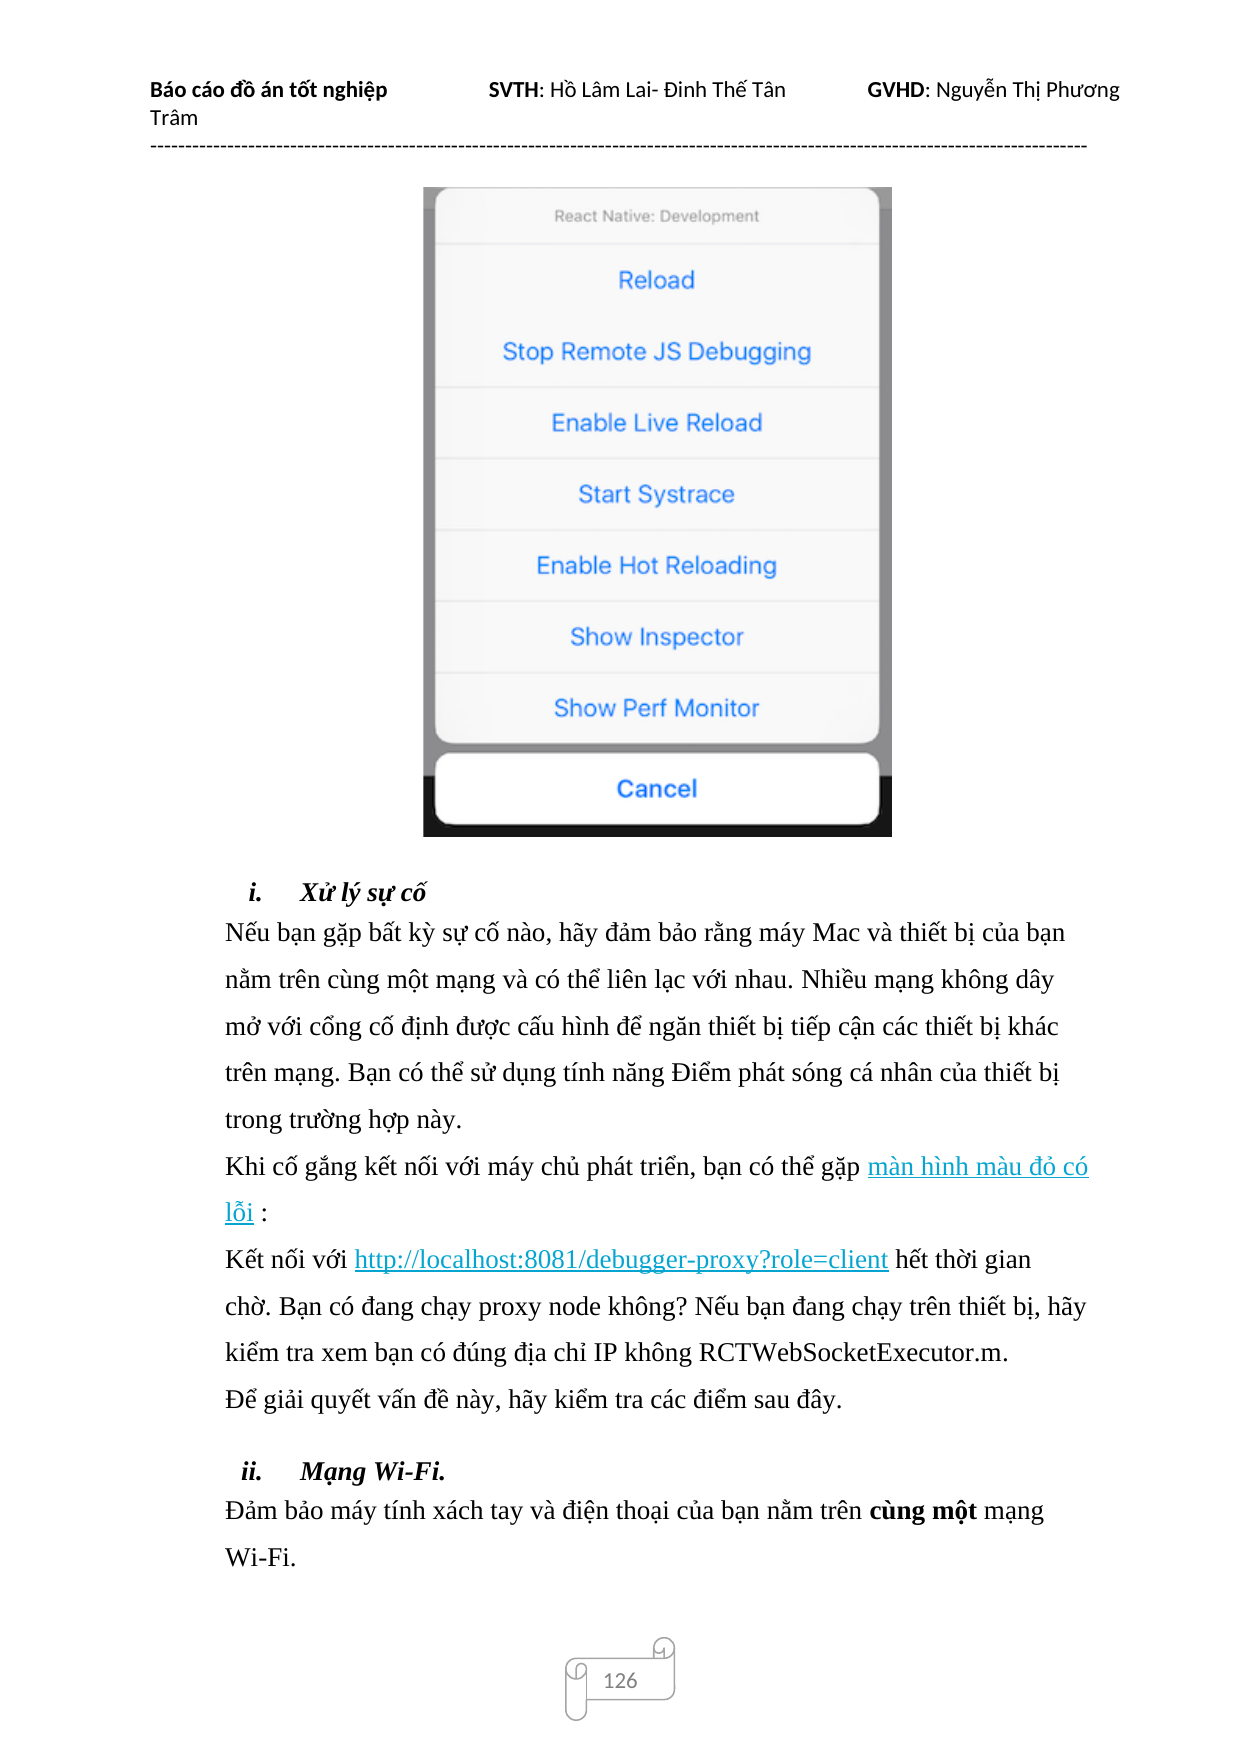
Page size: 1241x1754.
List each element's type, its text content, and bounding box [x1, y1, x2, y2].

text Nếu bạn gặp bất kỳ sự cố nào, hãy đảm bảo rằng máy Mac và thiết bị của bạn nằm trên cùng một mạng và có thể liên lạc với nhau. Nhiều mạng không dây mở với cổng cố định được cấu hình để ngăn thiết bị tiếp cận các thiết bị khác trên mạng. Bạn có thể sử dụng tính năng Điểm phát sóng cá nhân của thiết bị trong trường hợp này. [225, 916, 1090, 1134]
text Khi cố gắng kết nối với máy chủ phát triển, bạn có thể gặp màn hình màu đỏ có lỗi : [225, 1149, 1090, 1227]
text Đảm bảo máy tính xách tay và điện thoại của bạn nằm trên cùng một mạng Wi-Fi. [225, 1494, 1090, 1572]
subtitle Mạng Wi-Fi. [262, 1454, 1090, 1486]
text Để giải quyết vấn đề này, hãy kiểm tra các điểm sau đây. [225, 1383, 1090, 1414]
text Kết nối với http://localhost:8081/debugger-proxy?role=client hết thời gian chờ. Bạn có đang chạy proxy node không? Nếu bạn đang chạy trên thiết bị, hãy kiểm tra xem bạn có đúng địa chỉ IP không RCTWebSocketExecutor.m. [225, 1243, 1090, 1367]
subtitle Xử lý sự cố [262, 876, 1090, 908]
picture [423, 187, 892, 837]
